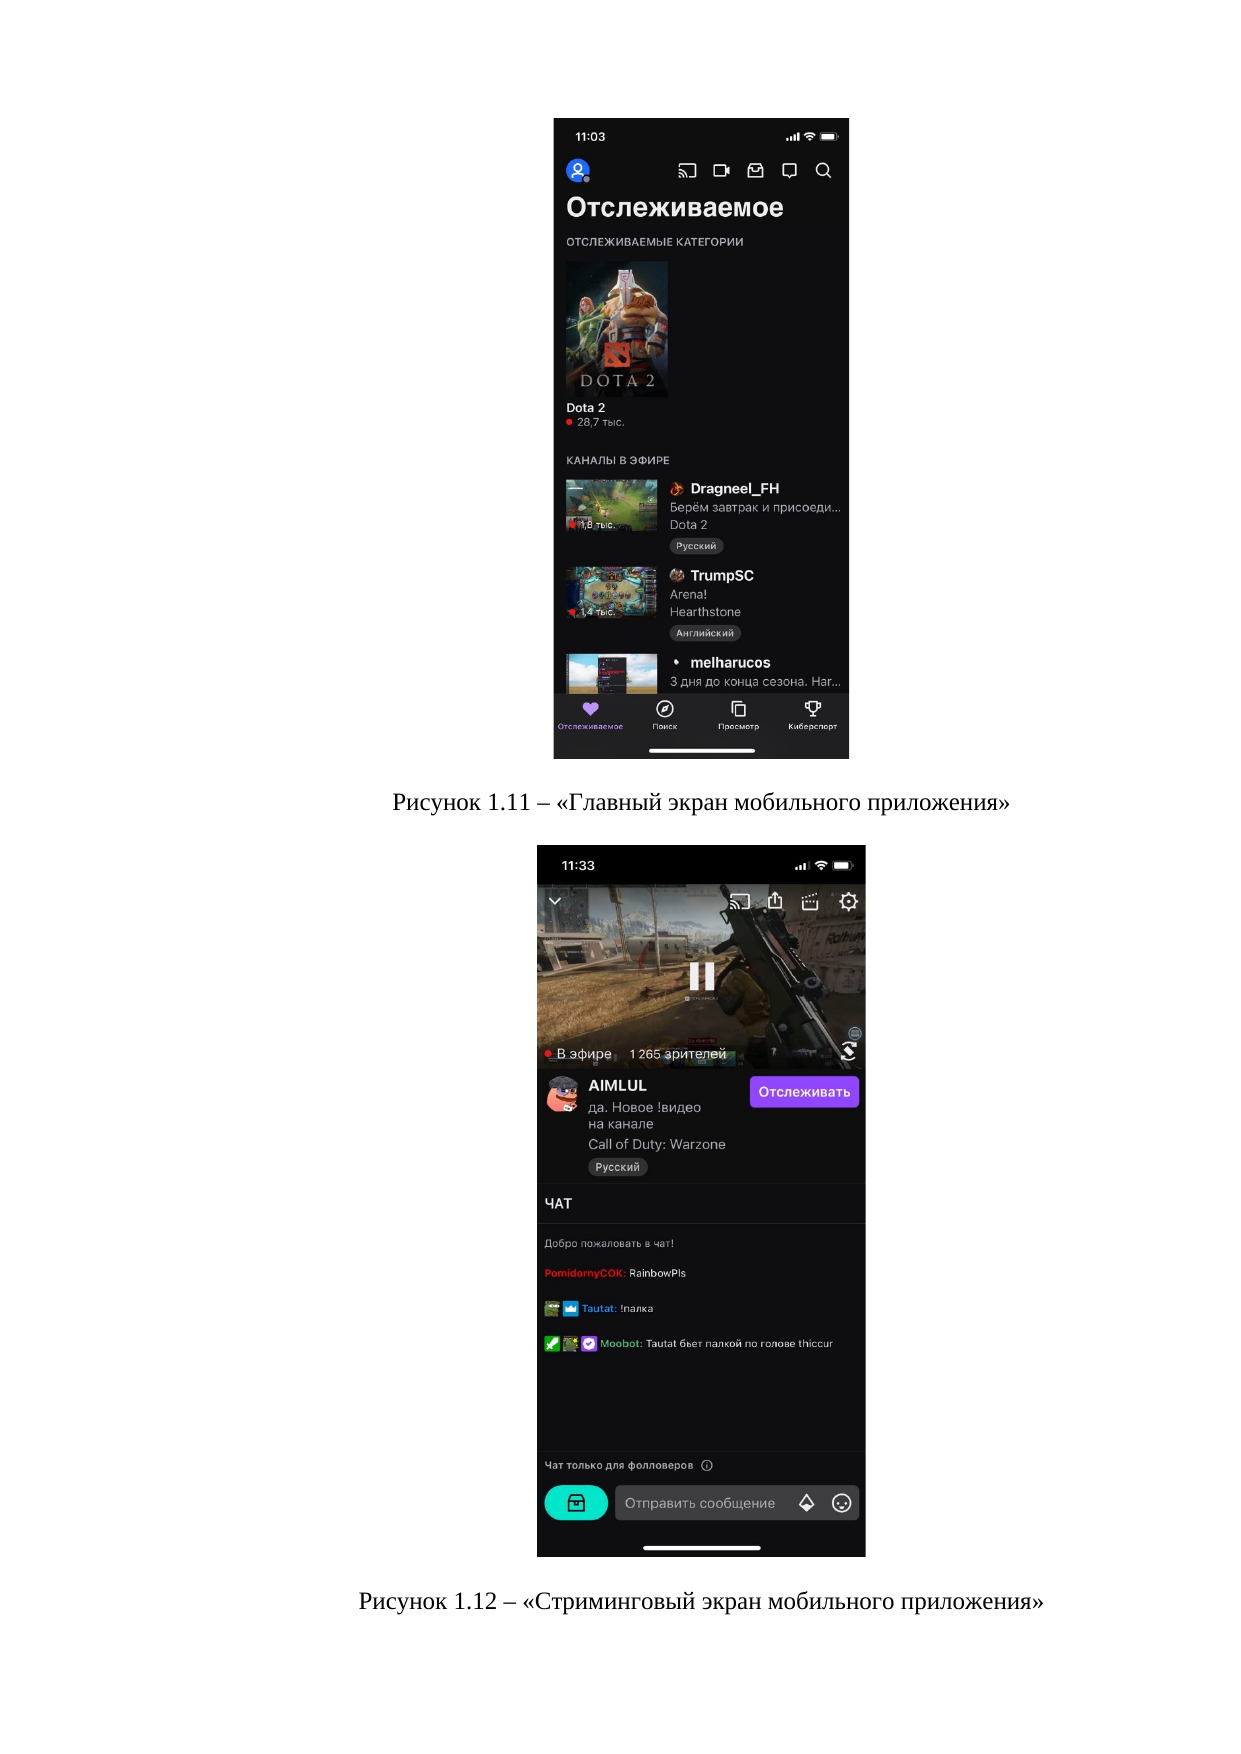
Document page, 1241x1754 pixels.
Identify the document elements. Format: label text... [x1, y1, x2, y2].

text Рисунок 1.12 – «Стриминговый экран мобильного приложения» [177, 1586, 1152, 1615]
picture [537, 845, 866, 1557]
picture [553, 118, 850, 759]
text Рисунок 1.11 – «Главный экран мобильного приложения» [177, 787, 1152, 816]
